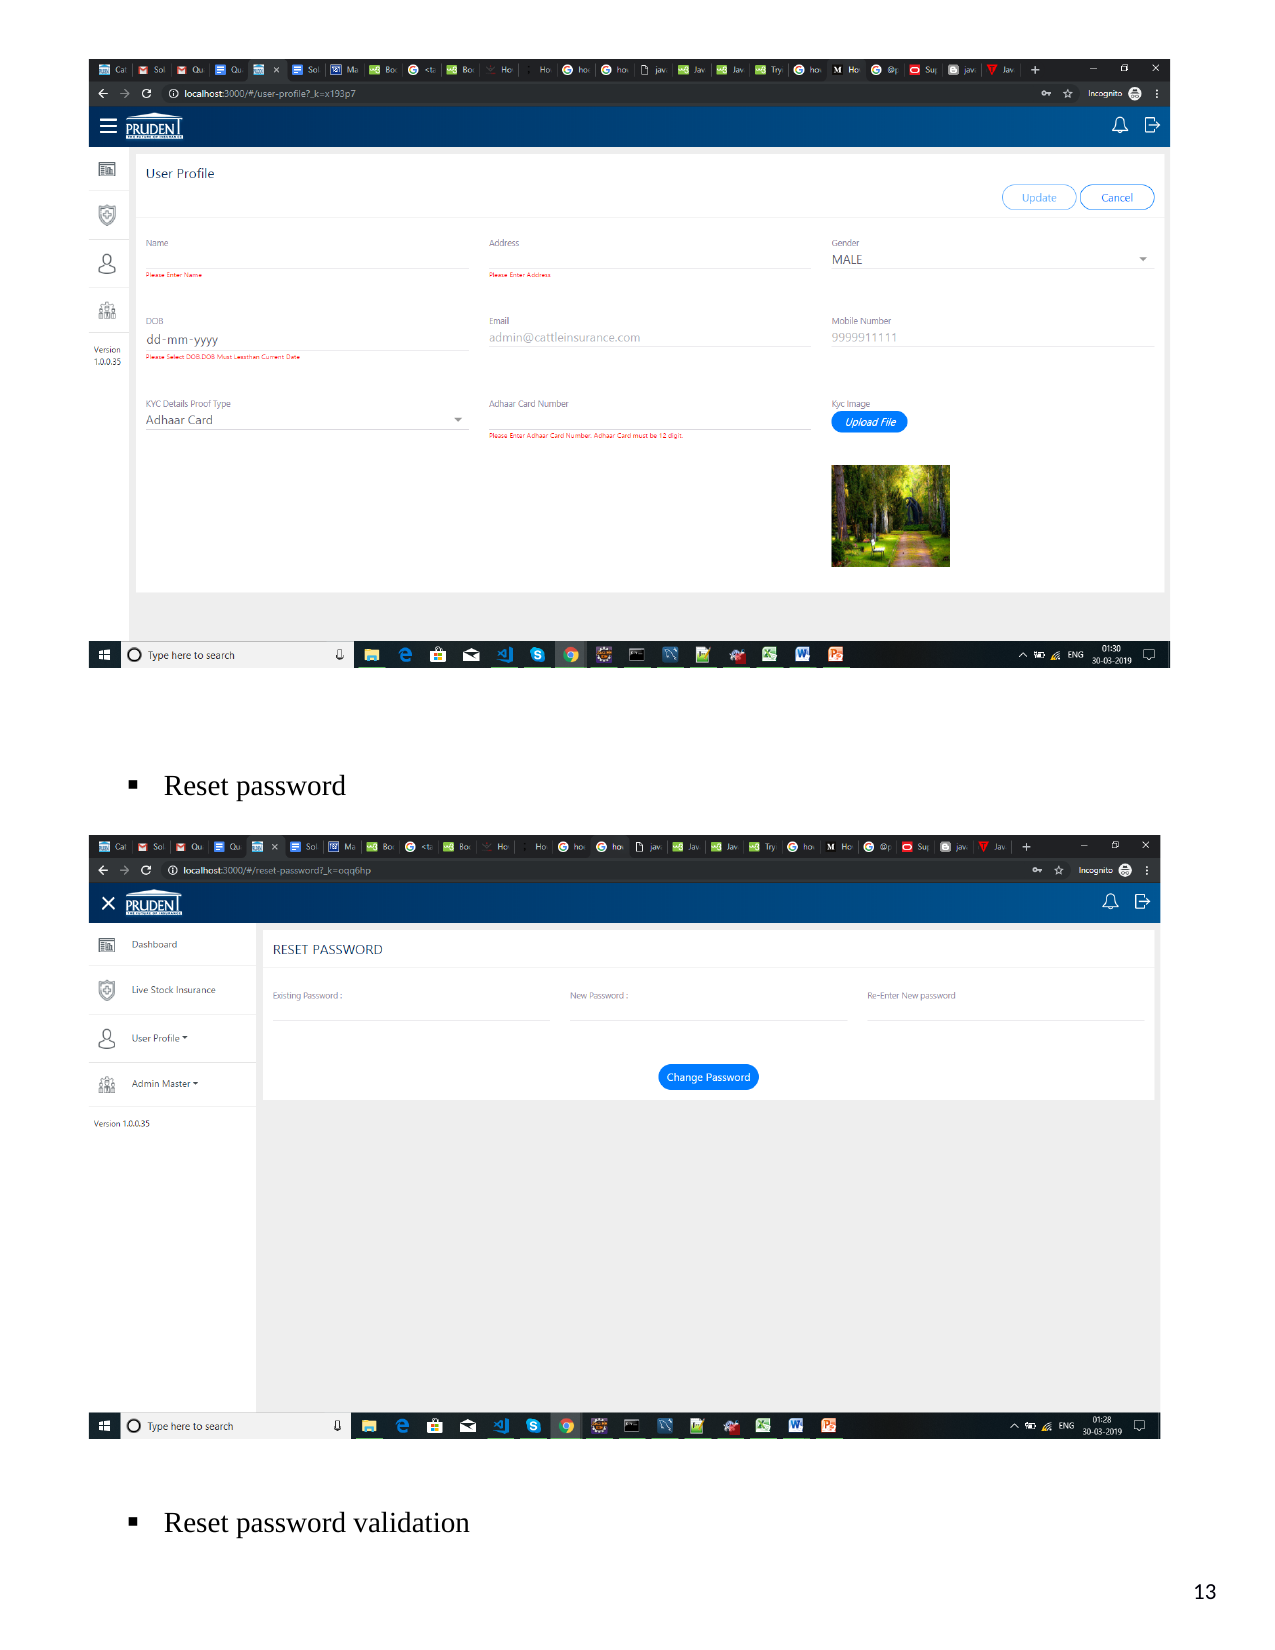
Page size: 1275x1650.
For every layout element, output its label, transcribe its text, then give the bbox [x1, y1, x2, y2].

list Reset password [126, 768, 1216, 802]
picture [88, 59, 1171, 668]
picture [88, 835, 1161, 1439]
list Reset password validation [126, 1505, 1216, 1539]
